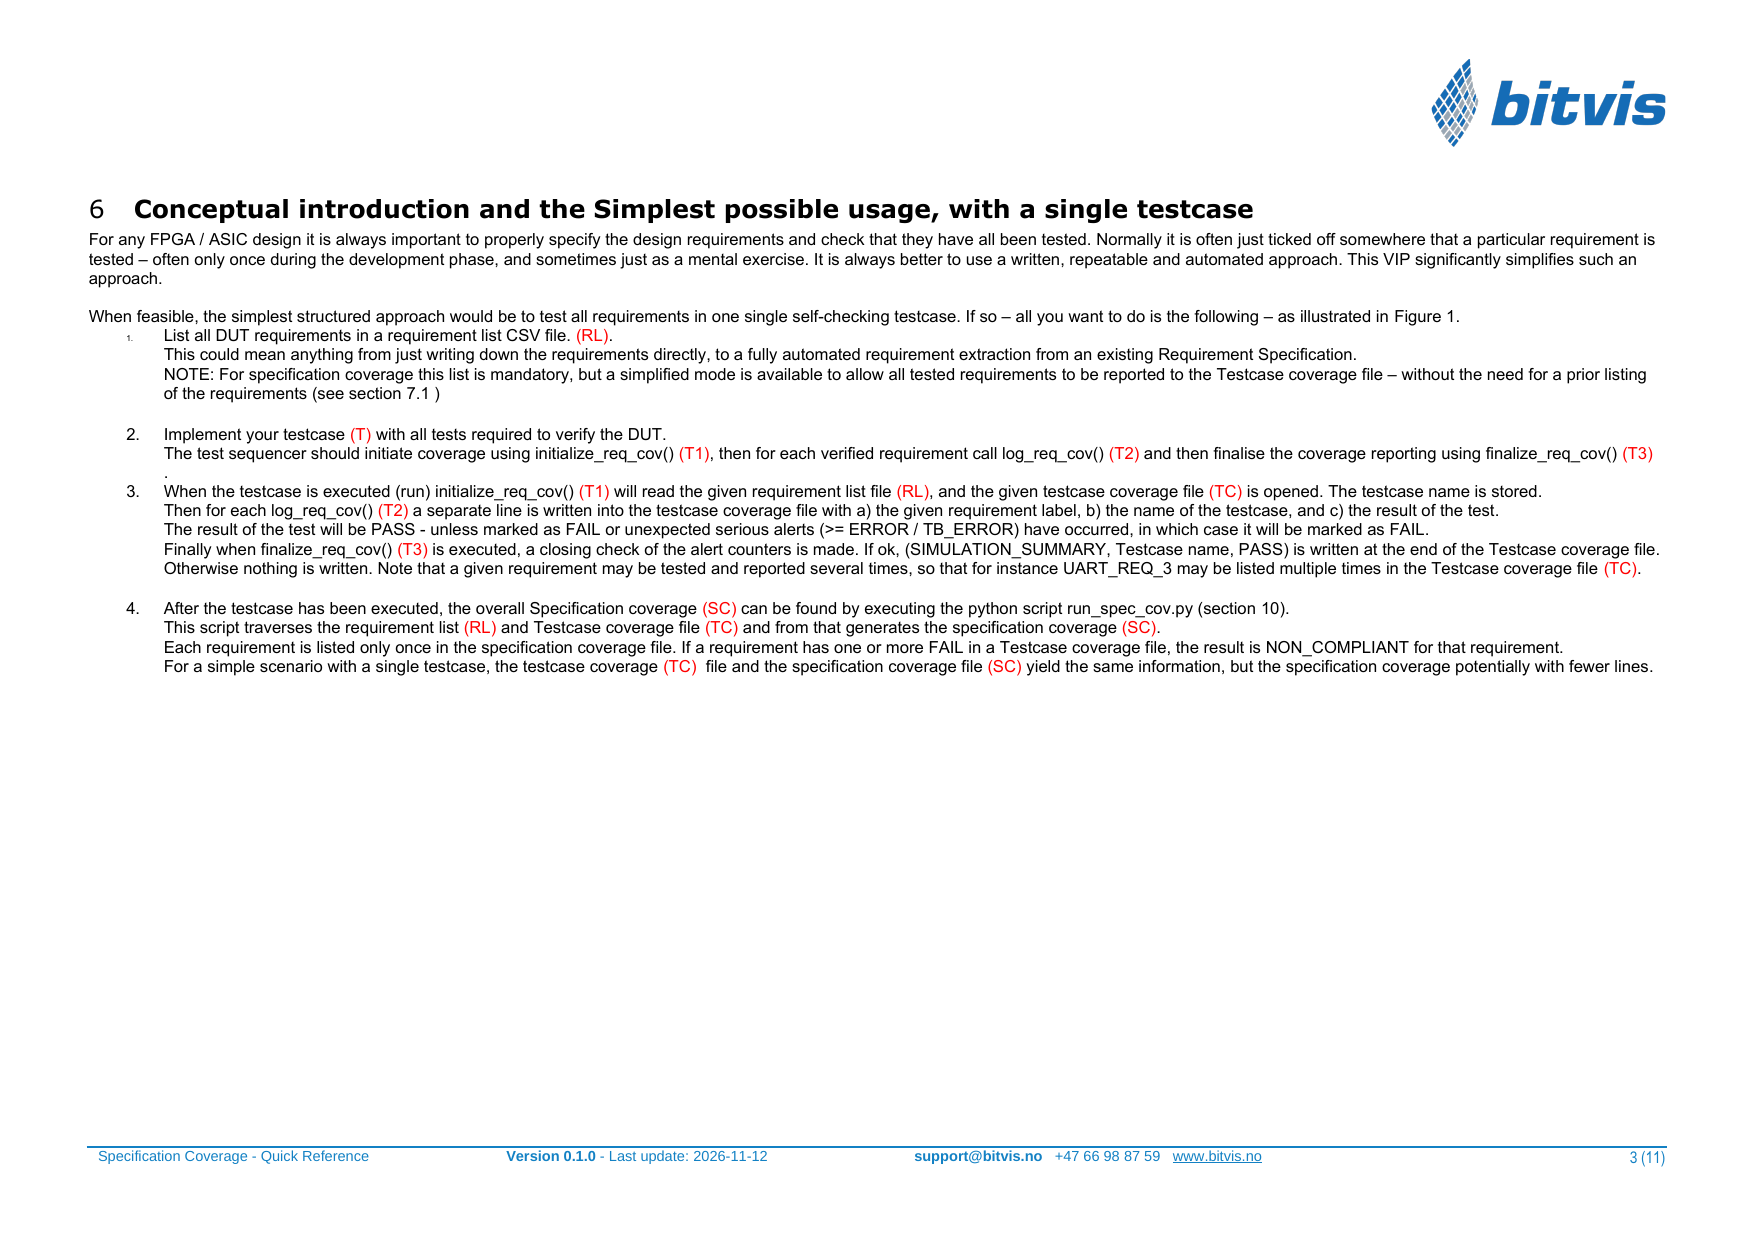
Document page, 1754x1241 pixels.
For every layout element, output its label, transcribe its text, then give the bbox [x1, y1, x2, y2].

list This script traverses the requirement list (RL) and Testcase coverage file (TC) and from that generates the specification coverage (SC). Each requirement is listed only once in the specification coverage file. If a requirement has one or more FAIL in a Testcase coverage file, the result is NON_COMPLIANT for that requirement. For a simple scenario with a single testcase, the testcase coverage (TC) file and the specification coverage file (SC) yield the same information, but the specification coverage potentially with fewer lines. [163, 618, 1665, 676]
picture [1431, 59, 1666, 147]
list When the testcase is executed (run) initialize_req_cov() (T1) will read the given requirement list file (RL), and the given testcase coverage file (TC) is opened. The testcase name is stored. Then for each log_req_cov() (T2) a separate line is written into the testcase coverage file with a) the given requirement label, b) the name of the testcase, and c) the result of the test. The result of the test will be PASS - unless marked as FAIL or unexpected serious alerts (>= ERROR / TB_ERROR) have occurred, in which case it will be marked as FAIL. Finally when finalize_req_cov() (T3) is executed, a closing check of the alert counters is made. If ok, (SIMULATION_SUMMARY, Testcase name, PASS) is written at the end of the Testcase coverage file. Otherwise nothing is written. Note that a given requirement may be tested and reported several times, so that for instance UART_REQ_3 may be listed multiple times in the Testcase coverage file (TC). [126, 482, 1665, 599]
text For any FPGA / ASIC design it is always important to properly specify the design requirements and check that they have all been tested. Normally it is often just ticked off somewhere that a particular requirement is tested – often only once during the development phase, and sometimes just as a mental exercise. It is always better to use a written, repeatable and automated approach. This VIP significantly simplifies such an approach. [88, 230, 1665, 288]
subtitle Conceptual introduction and the Simplest possible usage, with a single testcase [88, 193, 1665, 224]
list List all DUT requirements in a requirement list CSV file. (RL). This could mean anything from just writing down the requirements directly, to a fully automated requirement extraction from an existing Requirement Specification. NOTE: For specification coverage this list is mandatory, but a simplified mode is available to allow all tested requirements to be reported to the Testcase coverage file – without the need for a prior listing of the requirements (see section 7.1 ) [126, 326, 1665, 424]
list Implement your testcase (T) with all tests required to verify the DUT. The test sequencer should initiate coverage using initialize_req_cov() (T1), then for each verified requirement call log_req_cov() (T2) and then finalise the coverage reporting using finalize_req_cov() (T3) . [126, 424, 1665, 482]
list After the testcase has been executed, the overall Specification coverage (SC) can be found by executing the python script run_spec_cov.py (section 10). [126, 599, 1665, 618]
text When feasible, the simplest structured approach would be to test all requirements in one single self-checking testcase. If so – all you want to do is the following – as illustrated in figure 1. [88, 307, 1665, 326]
